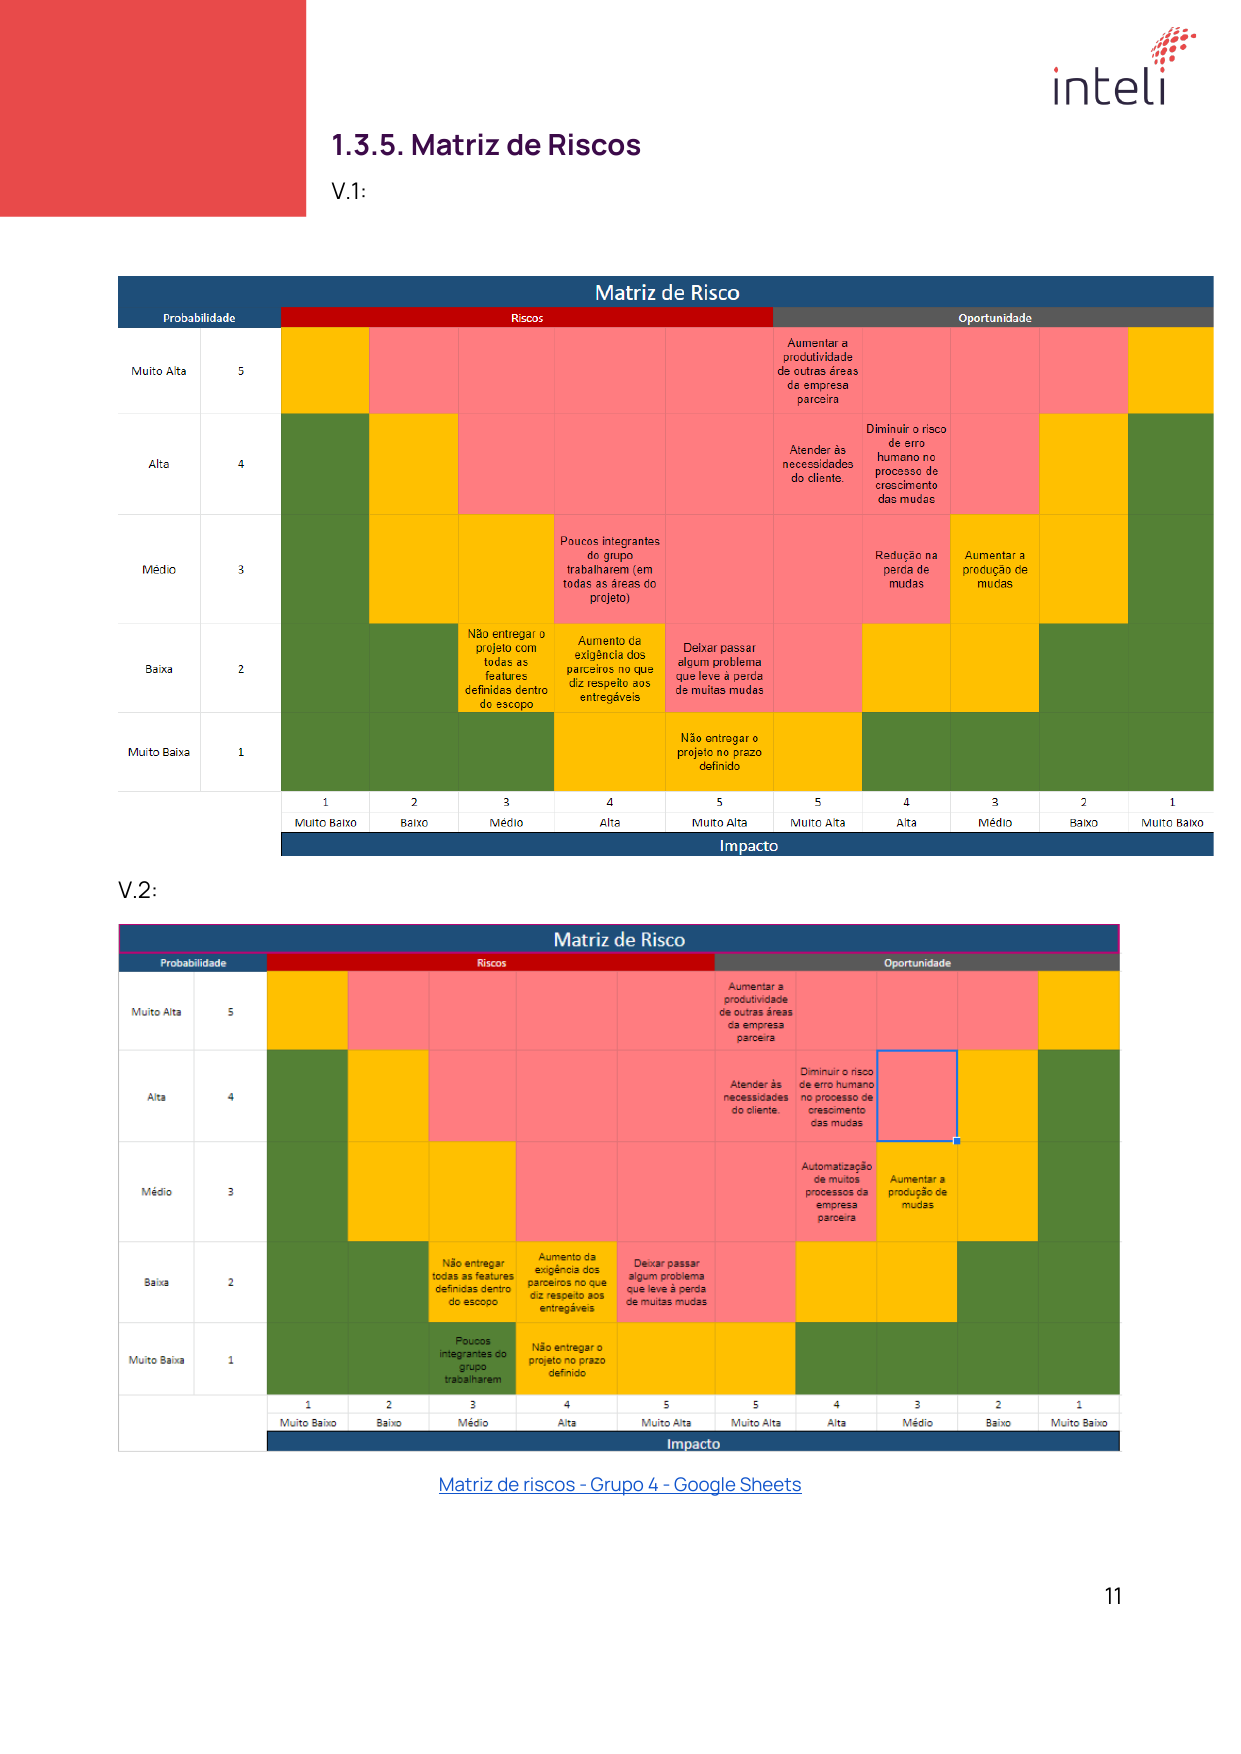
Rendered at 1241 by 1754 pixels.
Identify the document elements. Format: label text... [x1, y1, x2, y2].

text Matriz de riscos - Grupo 4 - Google Sheets [118, 1471, 1122, 1497]
text V.1: [118, 175, 1122, 207]
picture [118, 924, 1123, 1452]
subtitle 1.3.5. Matriz de Riscos [118, 124, 1122, 164]
picture [1054, 27, 1197, 105]
text V.2: [118, 874, 1122, 906]
picture [118, 276, 1214, 856]
picture [0, 0, 307, 217]
